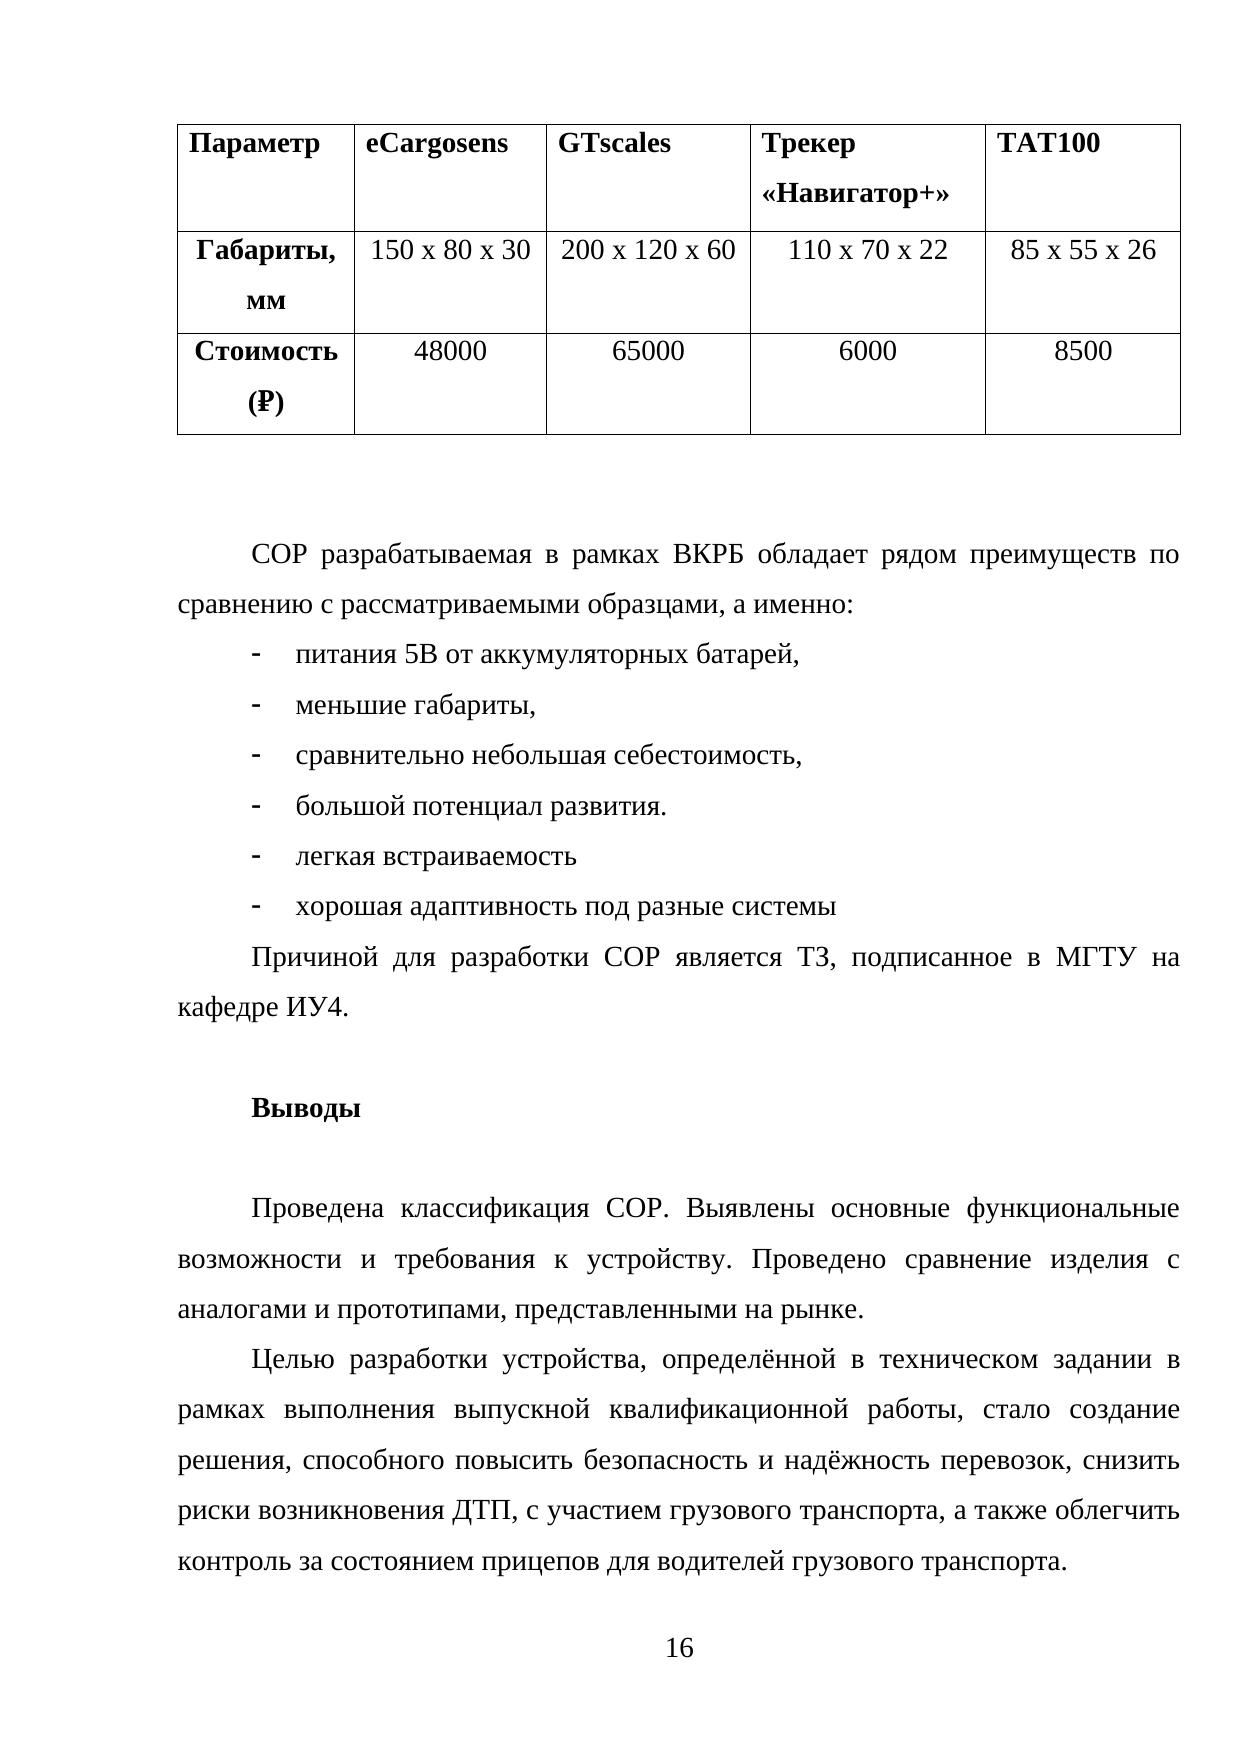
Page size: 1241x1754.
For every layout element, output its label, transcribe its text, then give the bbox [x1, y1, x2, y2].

list питания 5В от аккумуляторных батарей, [177, 636, 1181, 670]
table_cell Стоимость (₽) [178, 334, 354, 434]
table_header GTscales [547, 125, 750, 231]
text Причиной для разработки СОР является ТЗ, подписанное в МГТУ на кафедре ИУ4. [177, 939, 1181, 1023]
table_cell 150 x 80 x 30 [355, 232, 546, 332]
list хорошая адаптивность под разные системы [177, 888, 1181, 922]
table_header TAT100 [986, 125, 1180, 231]
list легкая встраиваемость [177, 838, 1181, 872]
table_cell 65000 [547, 334, 750, 434]
table_cell 200 x 120 x 60 [547, 232, 750, 332]
table_cell 8500 [986, 334, 1180, 434]
list меньшие габариты, [177, 687, 1181, 720]
table_cell 85 x 55 x 26 [986, 232, 1180, 332]
text Проведена классификация СОР. Выявлены основные функциональные возможности и требования к устройству. Проведено сравнение изделия с аналогами и прототипами, представленными на рынке. [177, 1190, 1181, 1324]
table_cell 110 x 70 x 22 [751, 232, 985, 332]
text СОР разрабатываемая в рамках ВКРБ обладает рядом преимуществ по сравнению с рассматриваемыми образцами, а именно: [177, 536, 1181, 619]
table_cell Габариты, мм [178, 232, 354, 332]
table_header Трекер «Навигатор+» [751, 125, 985, 231]
text Целью разработки устройства, определённой в техническом задании в рамках выполнения выпускной квалификационной работы, стало создание решения, способного повысить безопасность и надёжность перевозок, снизить риски возникновения ДТП, с участием грузового транспорта, а также облегчить контроль за состоянием прицепов для водителей грузового транспорта. [177, 1341, 1181, 1576]
table_cell 48000 [355, 334, 546, 434]
table_header Параметр [178, 125, 354, 231]
table_header eCargosens [355, 125, 546, 231]
list сравнительно небольшая себестоимость, [177, 737, 1181, 771]
list большой потенциал развития. [177, 788, 1181, 821]
table_cell 6000 [751, 334, 985, 434]
text Выводы [177, 1090, 1181, 1123]
